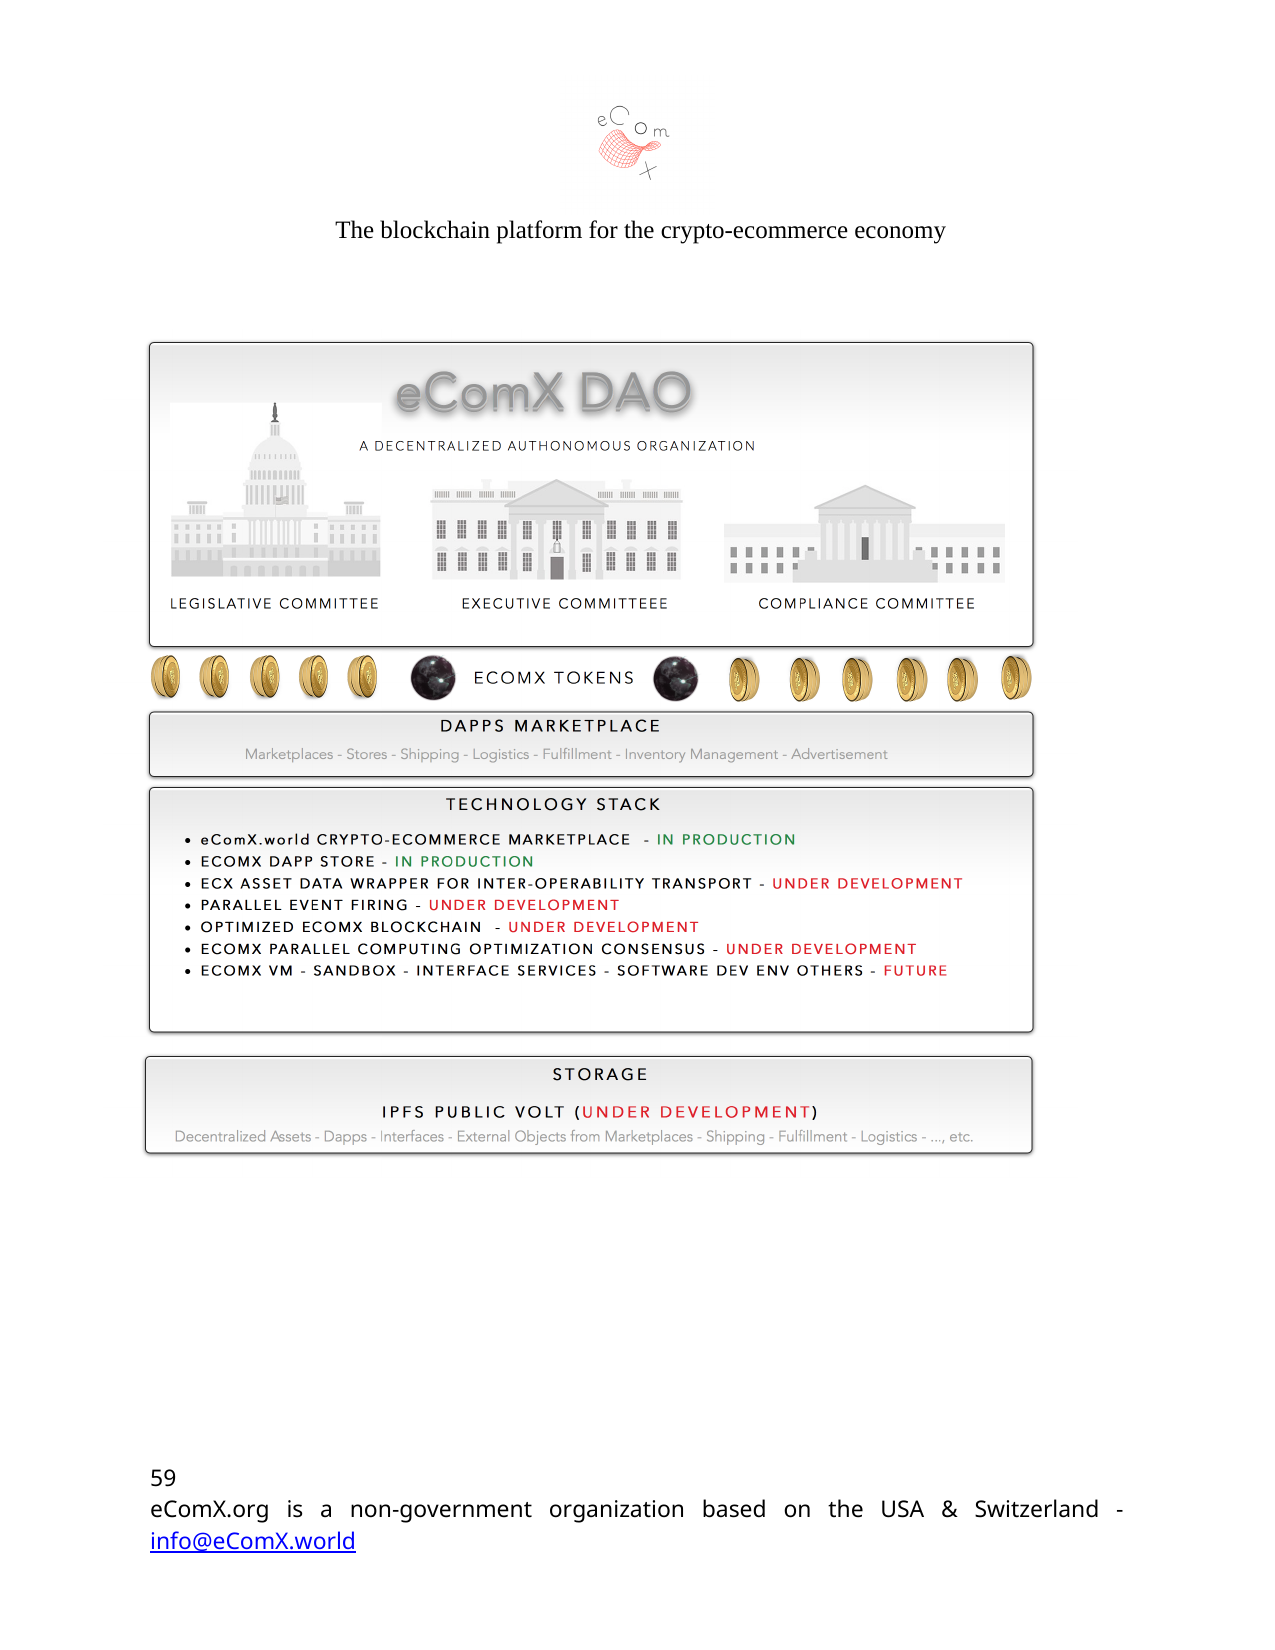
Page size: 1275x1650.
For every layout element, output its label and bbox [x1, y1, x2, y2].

picture [103, 329, 1079, 1178]
picture [560, 75, 716, 215]
